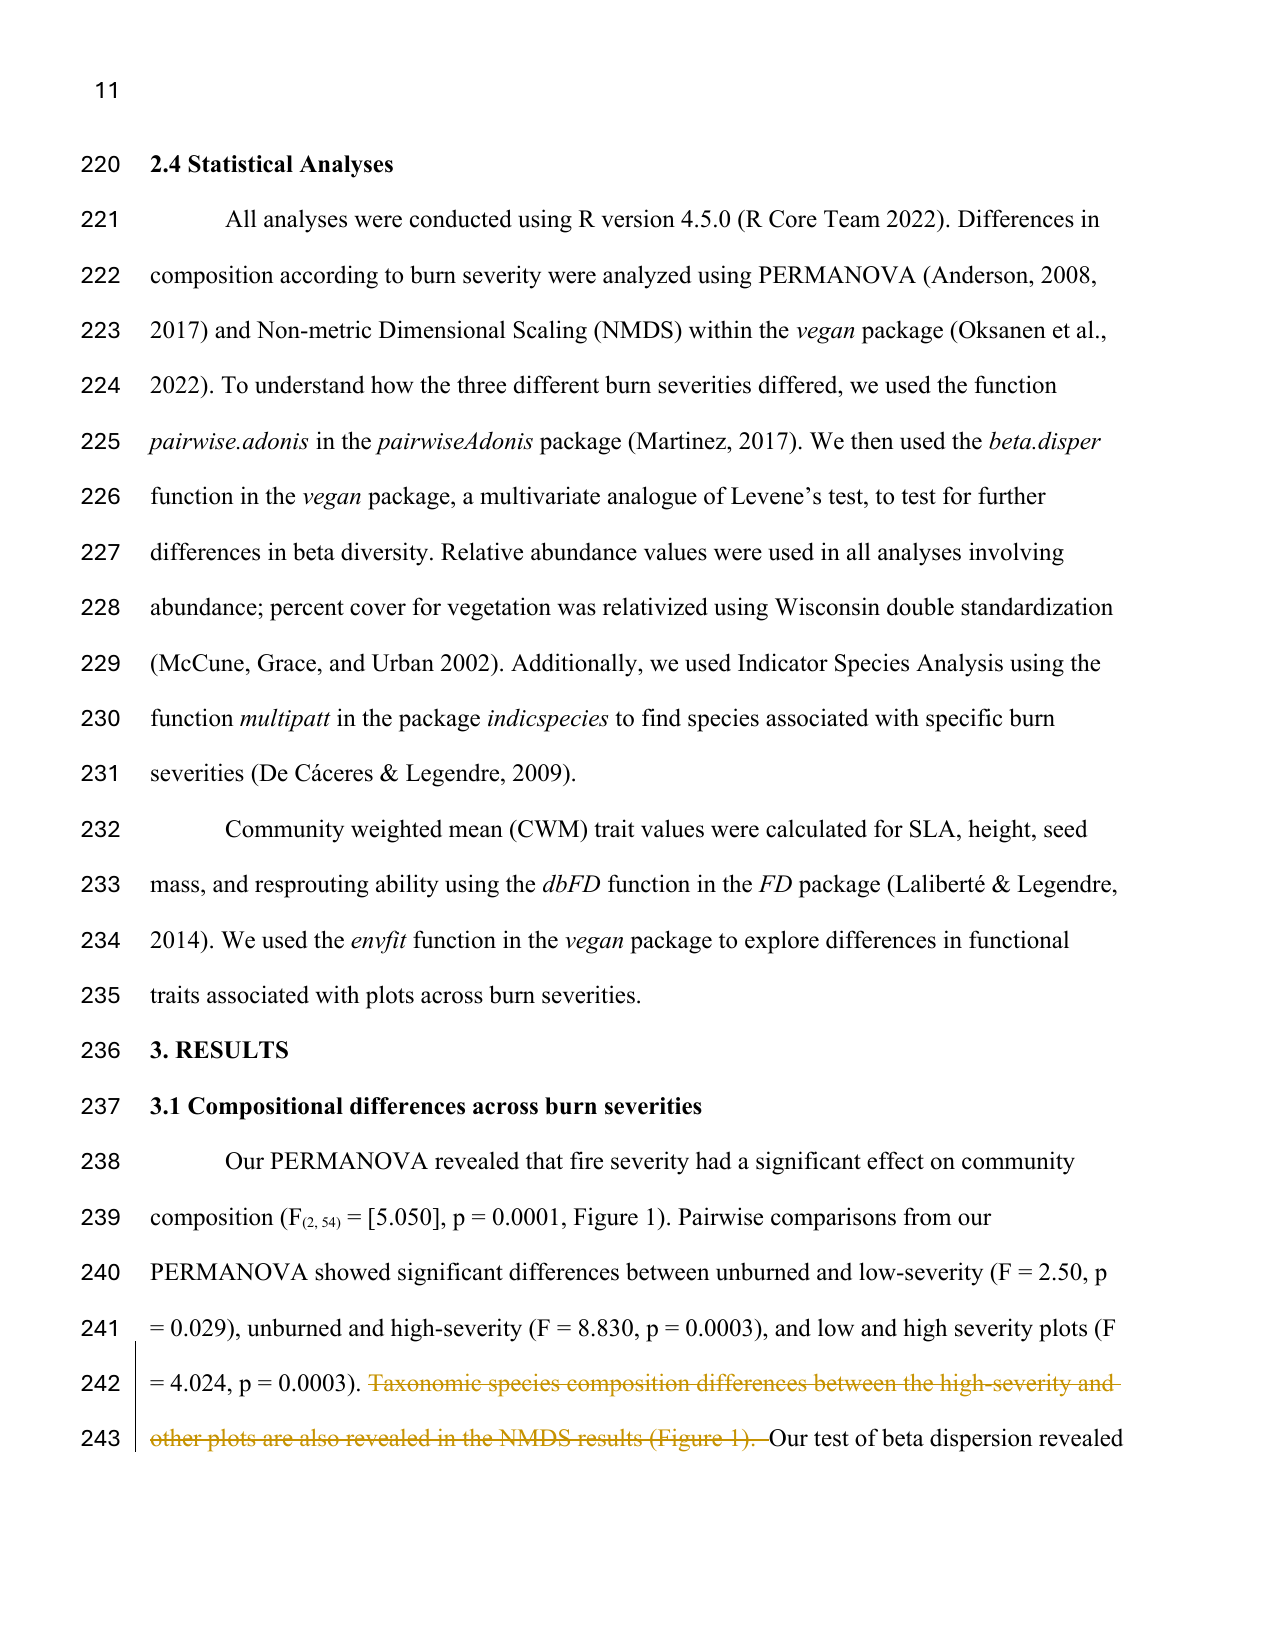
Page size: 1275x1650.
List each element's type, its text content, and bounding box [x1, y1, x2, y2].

text 3.1 Compositional differences across burn severities [150, 1092, 1125, 1120]
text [150, 1147, 1125, 1452]
text 3. RESULTS [150, 1037, 1125, 1064]
text Community weighted mean (CWM) trait values were calculated for SLA, height, seed mass, and resprouting ability using the dbFD function in the FD package (Laliberté & Legendre, 2014). We used the envfit function in the vegan package to explore differences in functional traits associated with plots across burn severities. [150, 815, 1125, 1009]
text 2.4 Statistical Analyses [150, 150, 1125, 178]
text All analyses were conducted using R version 4.5.0 (R Core Team 2022). Differences in composition according to burn severity were analyzed using PERMANOVA (Anderson, 2008, 2017) and Non-metric Dimensional Scaling (NMDS) within the vegan package (Oksanen et al., 2022). To understand how the three different burn severities differed, we used the function pairwise.adonis in the pairwiseAdonis package (Martinez, 2017). We then used the beta.disper function in the vegan package, a multivariate analogue of Levene’s test, to test for further differences in beta diversity. Relative abundance values were used in all analyses involving abundance; percent cover for vegetation was relativized using Wisconsin double standardization (McCune, Grace, and Urban 2002). Additionally, we used Indicator Species Analysis using the function multipatt in the package indicspecies to find species associated with specific burn severities (De Cáceres & Legendre, 2009). [150, 205, 1125, 787]
